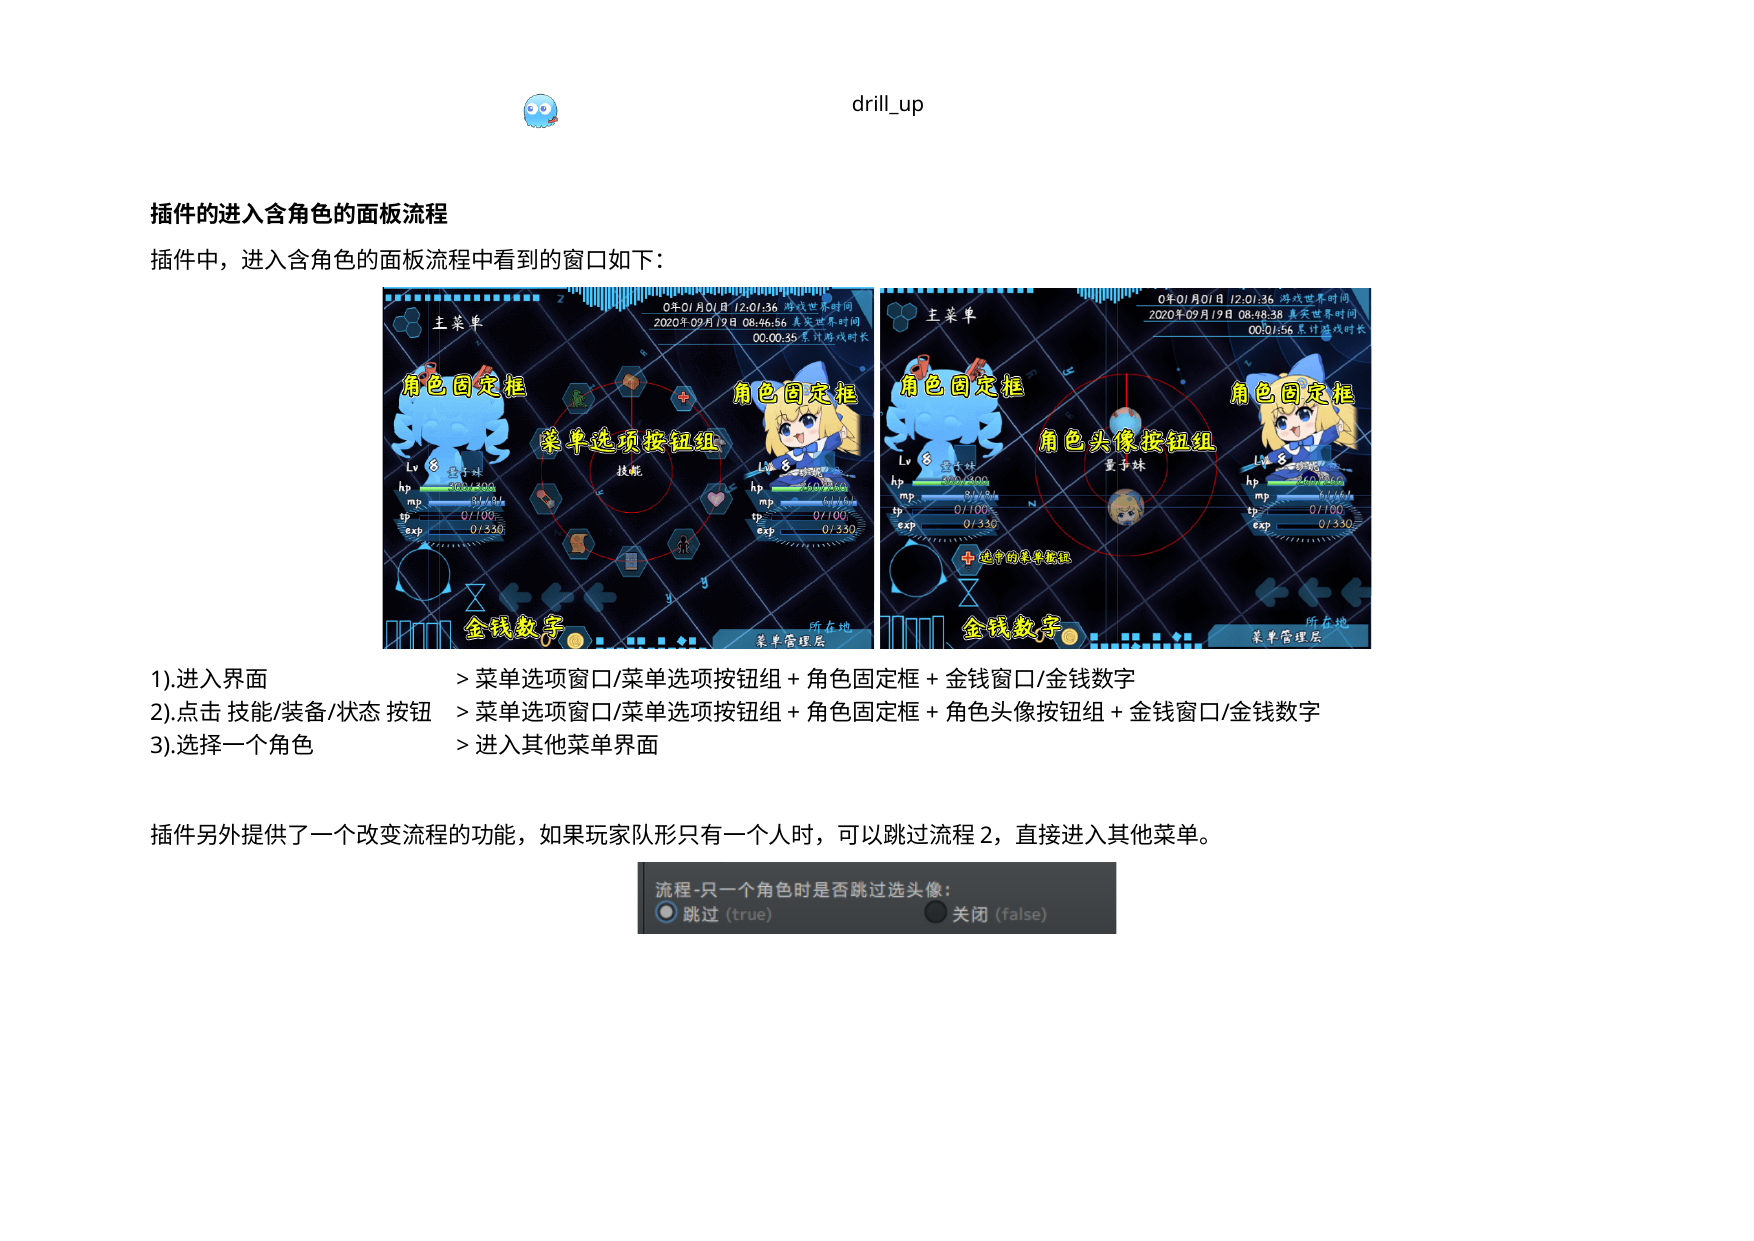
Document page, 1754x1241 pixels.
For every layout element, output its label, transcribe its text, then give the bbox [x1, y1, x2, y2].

subtitle 插件的进入含角色的面板流程 [150, 196, 1604, 229]
picture [637, 862, 1117, 934]
text 1).进入界面 > 菜单选项窗口/菜单选项按钮组 + 角色固定框 + 金钱窗口/金钱数字 [150, 661, 1604, 694]
text 插件另外提供了一个改变流程的功能，如果玩家队形只有一个人时，可以跳过流程2，直接进入其他菜单。 [150, 817, 1604, 850]
picture [880, 288, 1372, 649]
text 插件中，进入含角色的面板流程中看到的窗口如下： [150, 242, 1604, 275]
picture [518, 88, 560, 130]
text 3).选择一个角色 > 进入其他菜单界面 [150, 727, 1604, 761]
text 2).点击 技能/装备/状态 按钮 > 菜单选项窗口/菜单选项按钮组 + 角色固定框 + 角色头像按钮组 + 金钱窗口/金钱数字 [150, 694, 1604, 727]
picture [382, 287, 875, 649]
